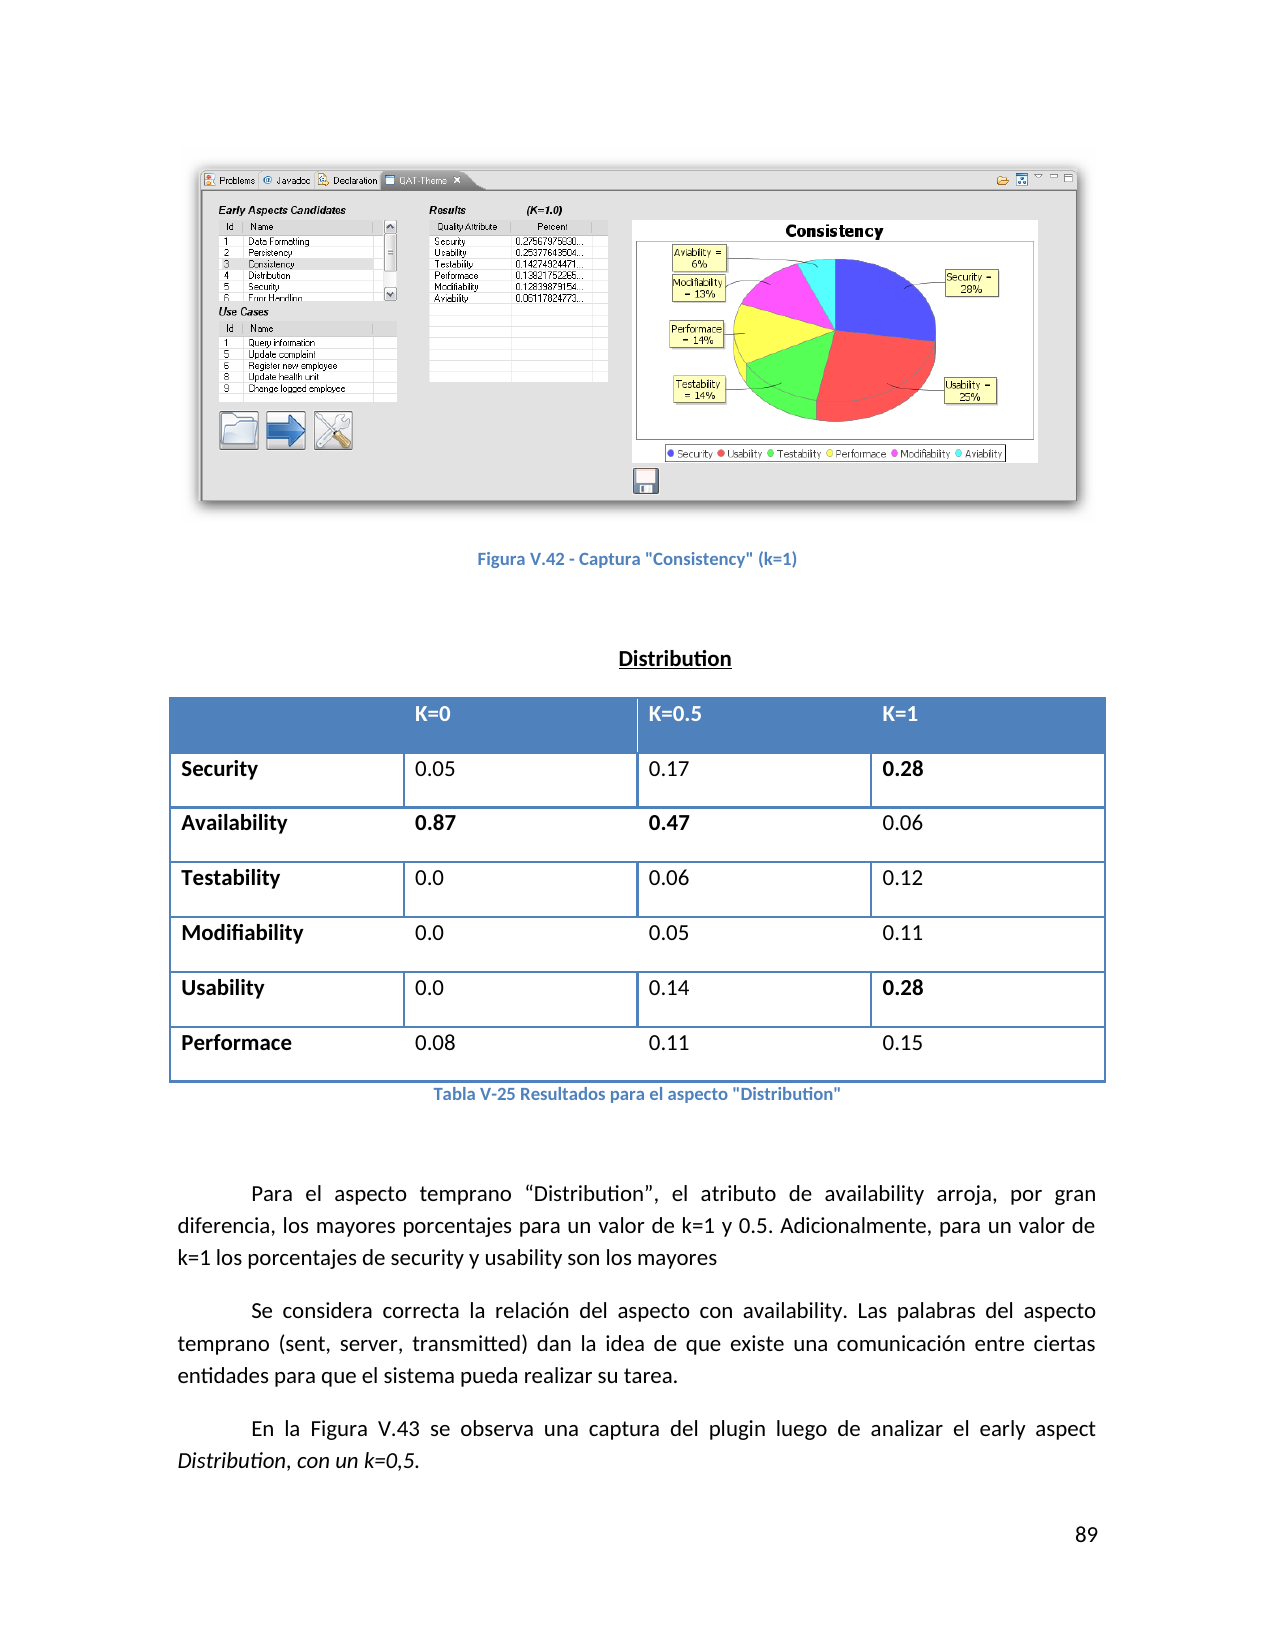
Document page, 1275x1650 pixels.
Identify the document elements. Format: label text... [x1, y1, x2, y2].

table_cell 0.28 [872, 754, 1104, 806]
table_cell 0.06 [639, 863, 870, 916]
table_cell Modifiability [171, 918, 404, 971]
table_header K=1 [871, 699, 1104, 752]
table_cell 0.15 [871, 1028, 1104, 1080]
table_cell 0.0 [404, 918, 637, 971]
table_header K=0.5 [638, 699, 871, 752]
table_cell Availability [171, 809, 404, 861]
text Para el aspecto temprano “Distribution”, el atributo de availability arroja, por gran diferencia, los mayores porcentajes para un valor de k=1 y 0.5. Adicionalmente, para un valor de k=1 los porcentajes de security y usability son los mayores [177, 1179, 1098, 1272]
table_cell Performace [171, 1028, 404, 1080]
table_cell 0.47 [638, 809, 871, 861]
table_cell 0.28 [872, 973, 1104, 1026]
table_cell 0.87 [404, 809, 637, 861]
table_cell 0.0 [405, 973, 636, 1026]
table_cell Testability [171, 863, 403, 916]
picture [177, 147, 1098, 522]
table_cell 0.06 [871, 809, 1104, 861]
table_cell Usability [171, 973, 403, 1026]
table_header [171, 699, 404, 752]
table_cell 0.14 [639, 973, 870, 1026]
table_cell 0.0 [405, 863, 636, 916]
table_cell 0.17 [639, 754, 870, 806]
table_cell 0.11 [638, 1028, 871, 1080]
table_header K=0 [404, 699, 637, 752]
list Distribution [252, 644, 1098, 672]
text Se considera correcta la relación del aspecto con availability. Las palabras del aspecto temprano (sent, server, transmitted) dan la idea de que existe una comunicación entre ciertas entidades para que el sistema pueda realizar su tarea. [177, 1297, 1098, 1389]
table_cell Security [171, 754, 403, 806]
table_cell 0.05 [638, 918, 871, 971]
table_cell 0.08 [404, 1028, 637, 1080]
table_cell 0.05 [405, 754, 636, 806]
table_cell 0.11 [871, 918, 1104, 971]
table_cell 0.12 [872, 863, 1104, 916]
